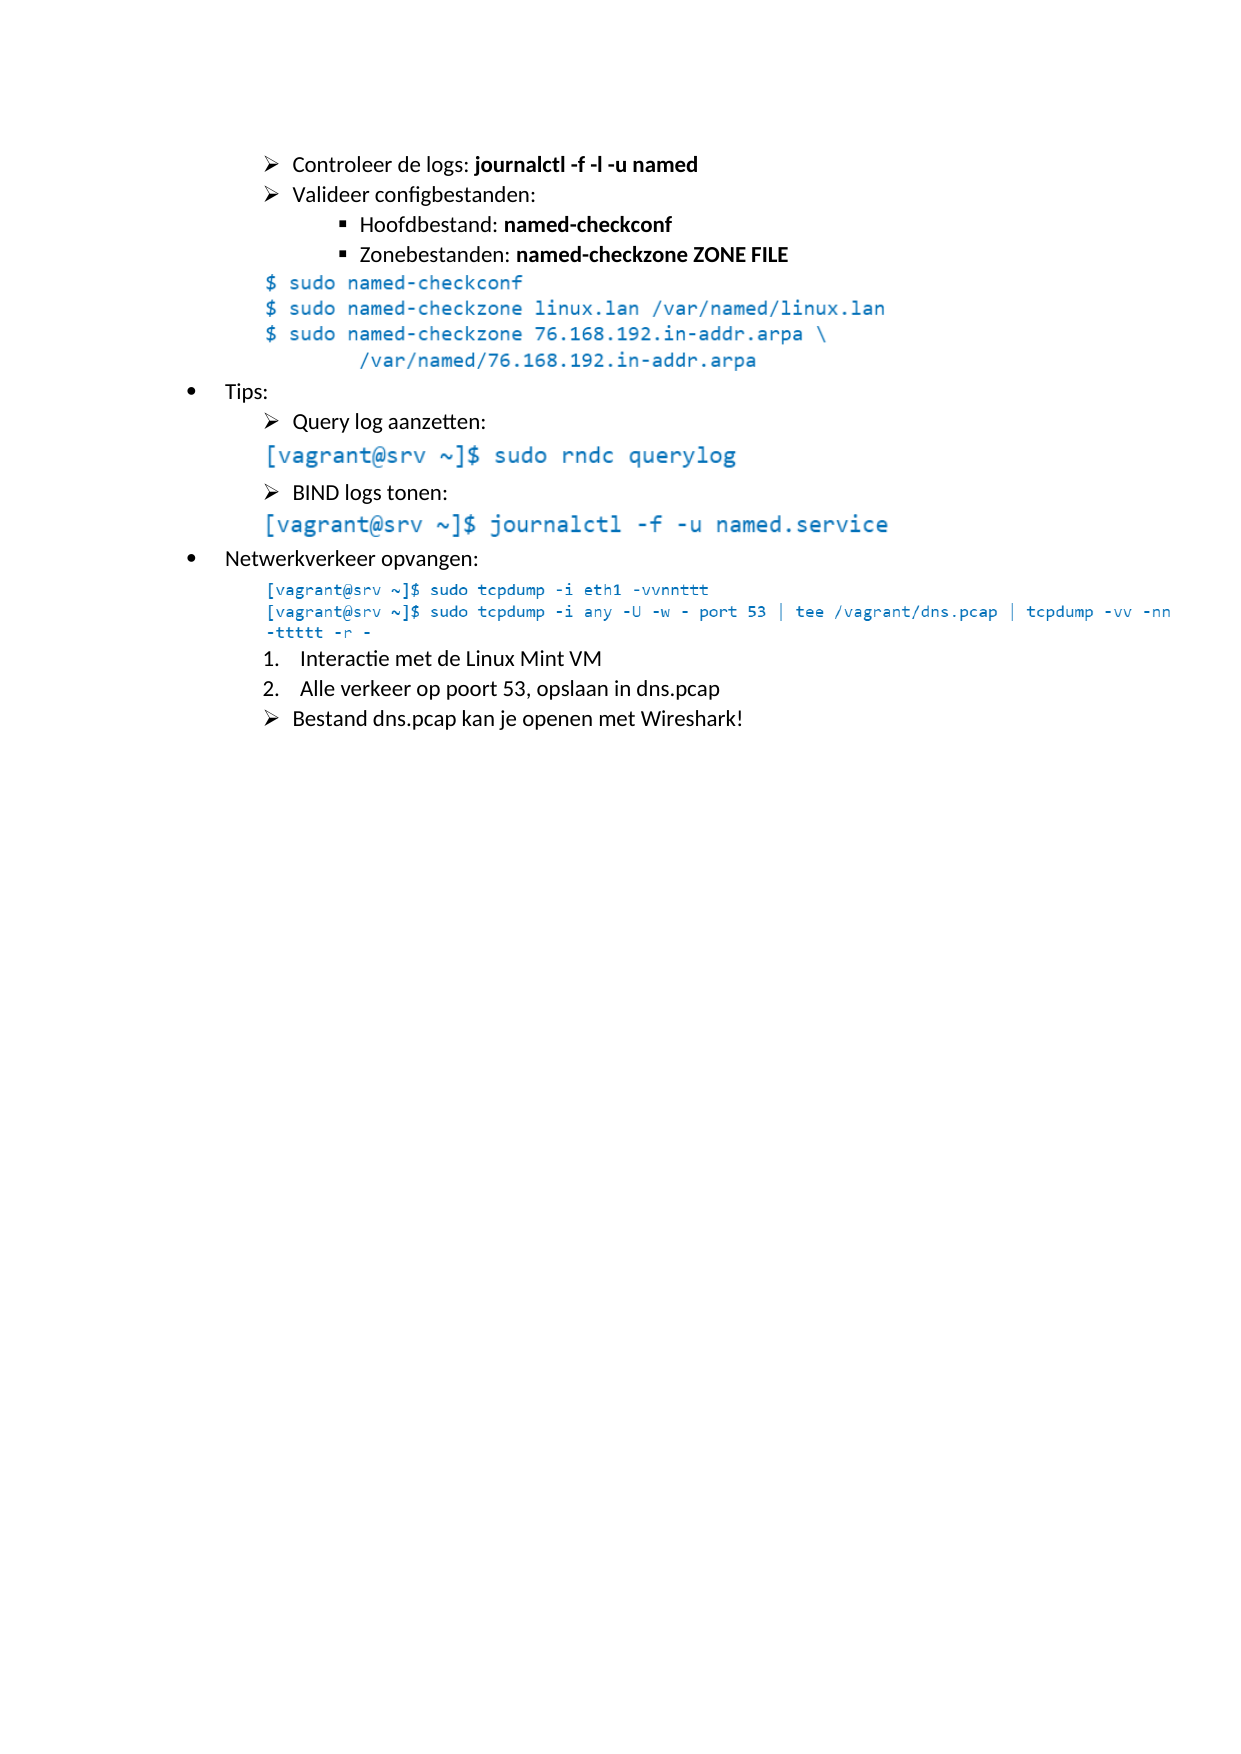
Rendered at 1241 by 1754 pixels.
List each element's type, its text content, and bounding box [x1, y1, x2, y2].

list Tips: [187, 377, 1090, 405]
list Query log aanzetten: [262, 407, 1090, 435]
picture [262, 437, 741, 476]
list Valideer configbestanden: [262, 180, 1090, 208]
list Bestand dns.pcap kan je openen met Wireshark! [262, 704, 1090, 732]
list Interactie met de Linux Mint VM [262, 644, 1090, 672]
list Hoofdbestand: named-checkconf [337, 210, 1090, 238]
picture [262, 574, 1173, 642]
picture [262, 270, 894, 375]
list BIND logs tonen: [262, 478, 1090, 506]
list Alle verkeer op poort 53, opslaan in dns.pcap [262, 674, 1090, 702]
list Zonebestanden: named-checkzone ZONE FILE [337, 241, 1090, 269]
list Controleer de logs: journalctl -f -l -u named [262, 150, 1090, 178]
list Netwerkverkeer opvangen: [187, 544, 1090, 572]
picture [262, 507, 899, 543]
